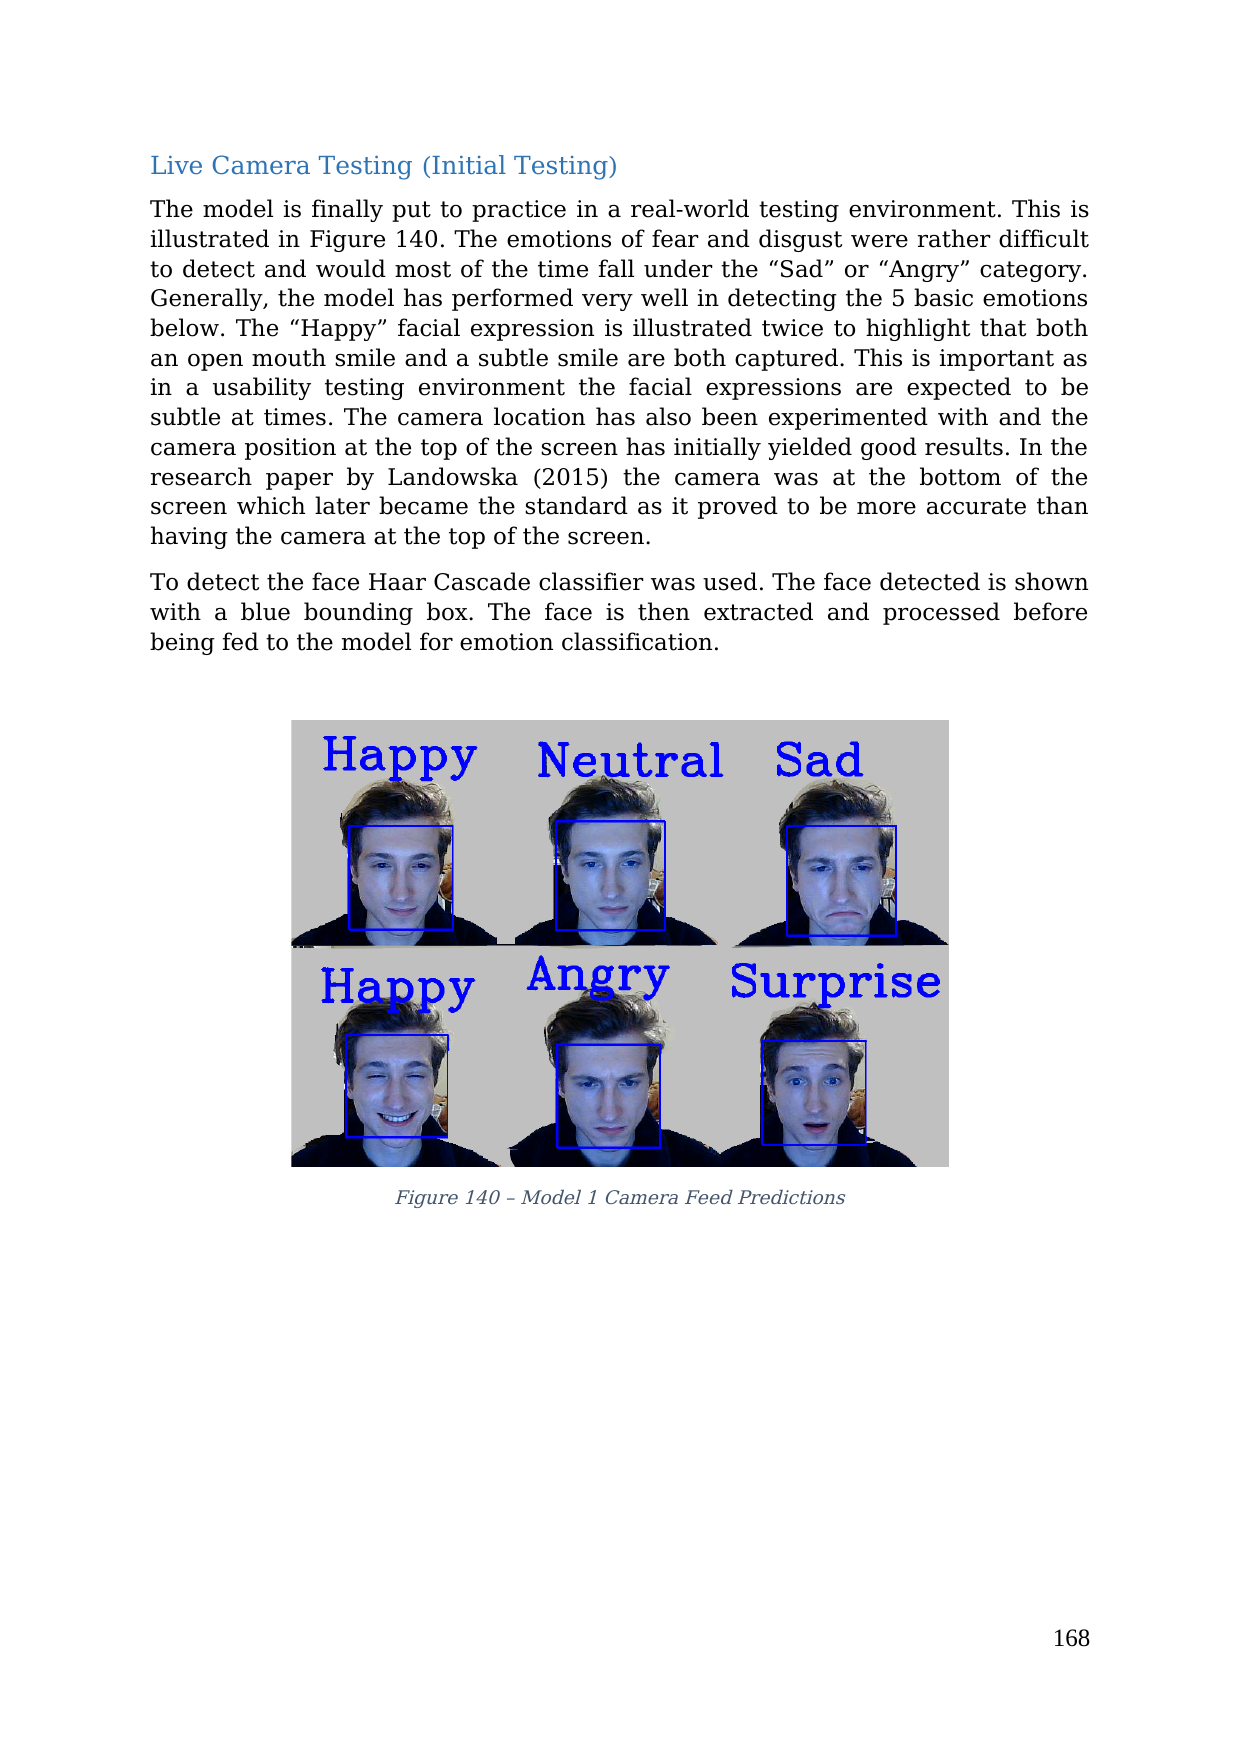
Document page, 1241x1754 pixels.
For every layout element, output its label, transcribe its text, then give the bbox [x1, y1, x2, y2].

text To detect the face Haar Cascade classifier was used. The face detected is shown with a blue bounding box. The face is then extracted and processed before being fed to the model for emotion classification. [150, 568, 1090, 655]
text Figure 140 – Model 1 Camera Feed Predictions [150, 1186, 1090, 1208]
subtitle Live Camera Testing (Initial Testing) [150, 150, 1090, 180]
text The model is finally put to practice in a real-world testing environment. This is illustrated in Figure 140. The emotions of fear and disgust were rather difficult to detect and would most of the time fall under the “Sad” or “Angry” category. Generally, the model has performed very well in detecting the 5 basic emotions below. The “Happy” facial expression is illustrated twice to highlight that both an open mouth smile and a subtle smile are both captured. This is important as in a usability testing environment the facial expressions are expected to be subtle at times. The camera location has also been experimented with and the camera position at the top of the screen has initially yielded good results. In the research paper by Landowska (2015) the camera was at the bottom of the screen which later became the standard as it proved to be more accurate than having the camera at the top of the screen. [150, 195, 1090, 549]
picture [291, 720, 949, 1167]
